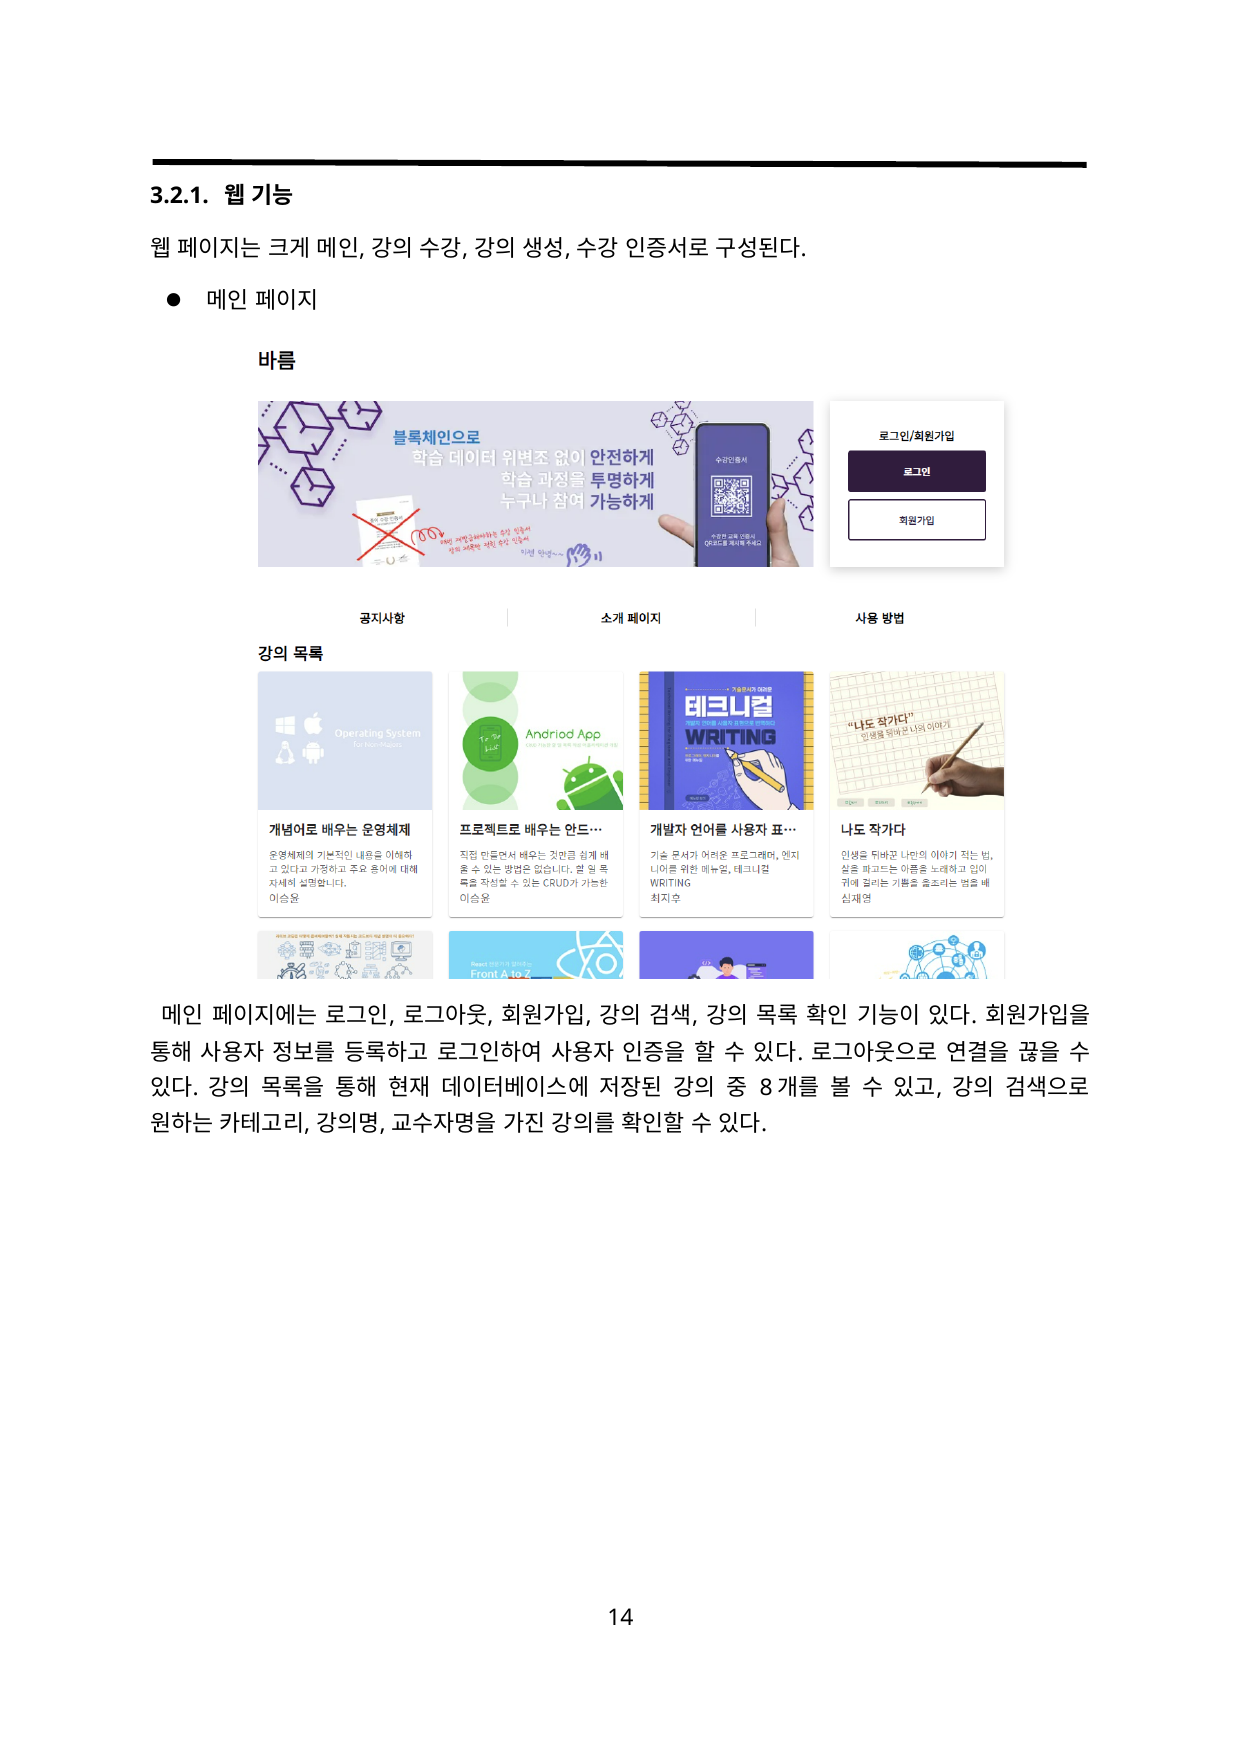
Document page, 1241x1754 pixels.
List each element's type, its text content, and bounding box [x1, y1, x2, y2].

subtitle 웹 기능 [150, 177, 1090, 211]
picture [150, 335, 1091, 979]
list 메인 페이지 [165, 282, 1090, 316]
text 메인 페이지에는 로그인, 로그아웃, 회원가입, 강의 검색, 강의 목록 확인 기능이 있다. 회원가입을 통해 사용자 정보를 등록하고 로그인하여 사용자 인증을 할 수 있다. 로그아웃으로 연결을 끊을 수 있다. 강의 목록을 통해 현재 데이터베이스에 저장된 강의 중 8개를 볼 수 있고, 강의 검색으로 원하는 카테고리, 강의명, 교수자명을 가진 강의를 확인할 수 있다. [150, 997, 1090, 1138]
text 웹 페이지는 크게 메인, 강의 수강, 강의 생성, 수강 인증서로 구성된다. [150, 230, 1090, 263]
